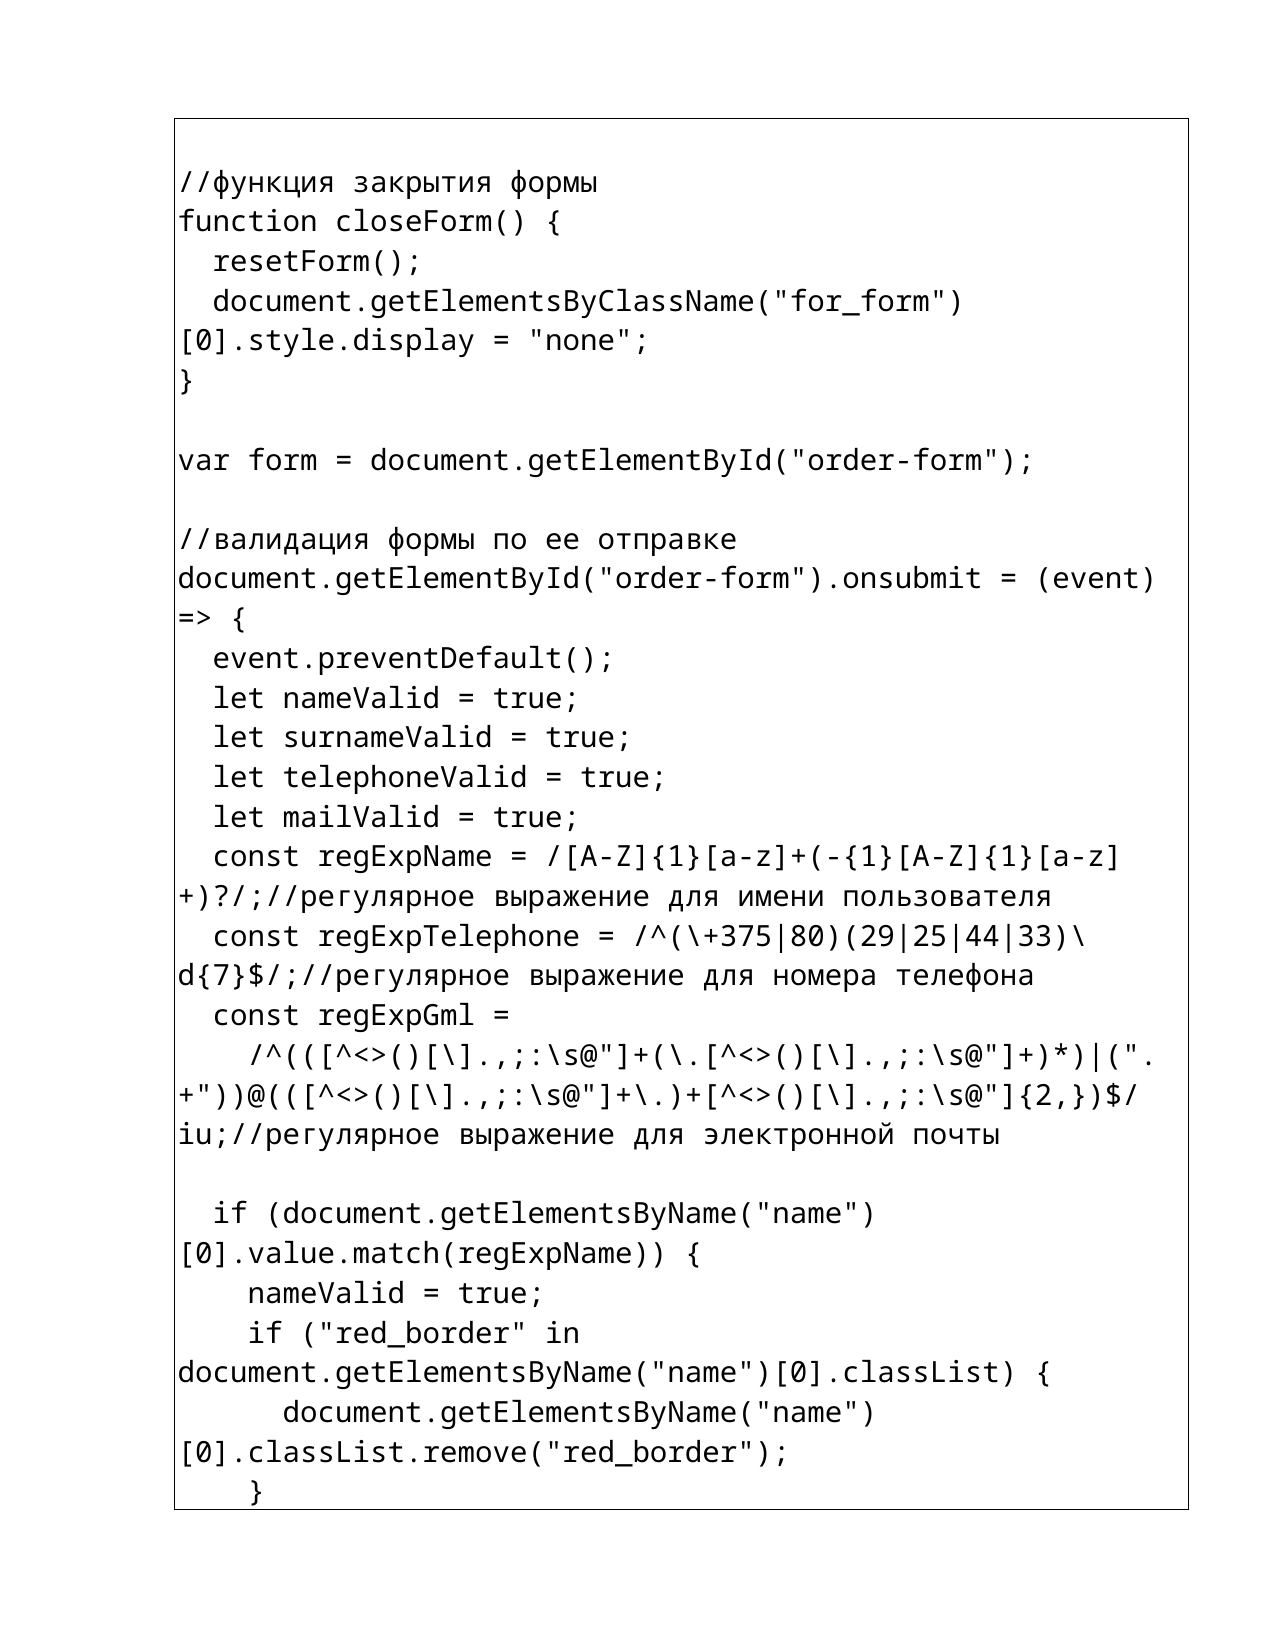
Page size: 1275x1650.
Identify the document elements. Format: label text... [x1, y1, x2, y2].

text document.getElementById("order-form").onsubmit = (event) => { [177, 558, 1186, 637]
text const regExpTelephone = /^(\+375|80)(29|25|44|33)\d{7}$/;//регулярное выражение для номера телефона [177, 915, 1186, 994]
text /^(([^<>()[\].,;:\s@"]+(\.[^<>()[\].,;:\s@"]+)*)|(".+"))@(([^<>()[\].,;:\s@"]+\.)+[^<>()[\].,;:\s@"]{2,})$/iu;//регулярное выражение для электронной почты [177, 1034, 1186, 1153]
text //валидация формы по ее отправке [177, 518, 1186, 558]
text function closeForm() { [177, 201, 1186, 240]
text } [177, 1471, 1186, 1509]
text resetForm(); [177, 240, 1186, 280]
text let mailValid = true; [177, 796, 1186, 836]
text let surnameValid = true; [177, 717, 1186, 756]
text //функция закрытия формы [177, 161, 1186, 201]
text nameValid = true; [177, 1272, 1186, 1312]
text let nameValid = true; [177, 677, 1186, 717]
text if (document.getElementsByName("name")[0].value.match(regExpName)) { [177, 1193, 1186, 1272]
text document.getElementsByName("name")[0].classList.remove("red_border"); [177, 1391, 1186, 1471]
text var form = document.getElementById("order-form"); [177, 439, 1186, 478]
text if ("red_border" in document.getElementsByName("name")[0].classList) { [177, 1312, 1186, 1391]
text const regExpGml = [177, 994, 1186, 1034]
text event.preventDefault(); [177, 637, 1186, 677]
text } [177, 359, 1186, 399]
text let telephoneValid = true; [177, 756, 1186, 796]
text document.getElementsByClassName("for_form")[0].style.display = "none"; [177, 280, 1186, 359]
text const regExpName = /[A-Z]{1}[a-z]+(-{1}[A-Z]{1}[a-z]+)?/;//регулярное выражение для имени пользователя [177, 836, 1186, 915]
